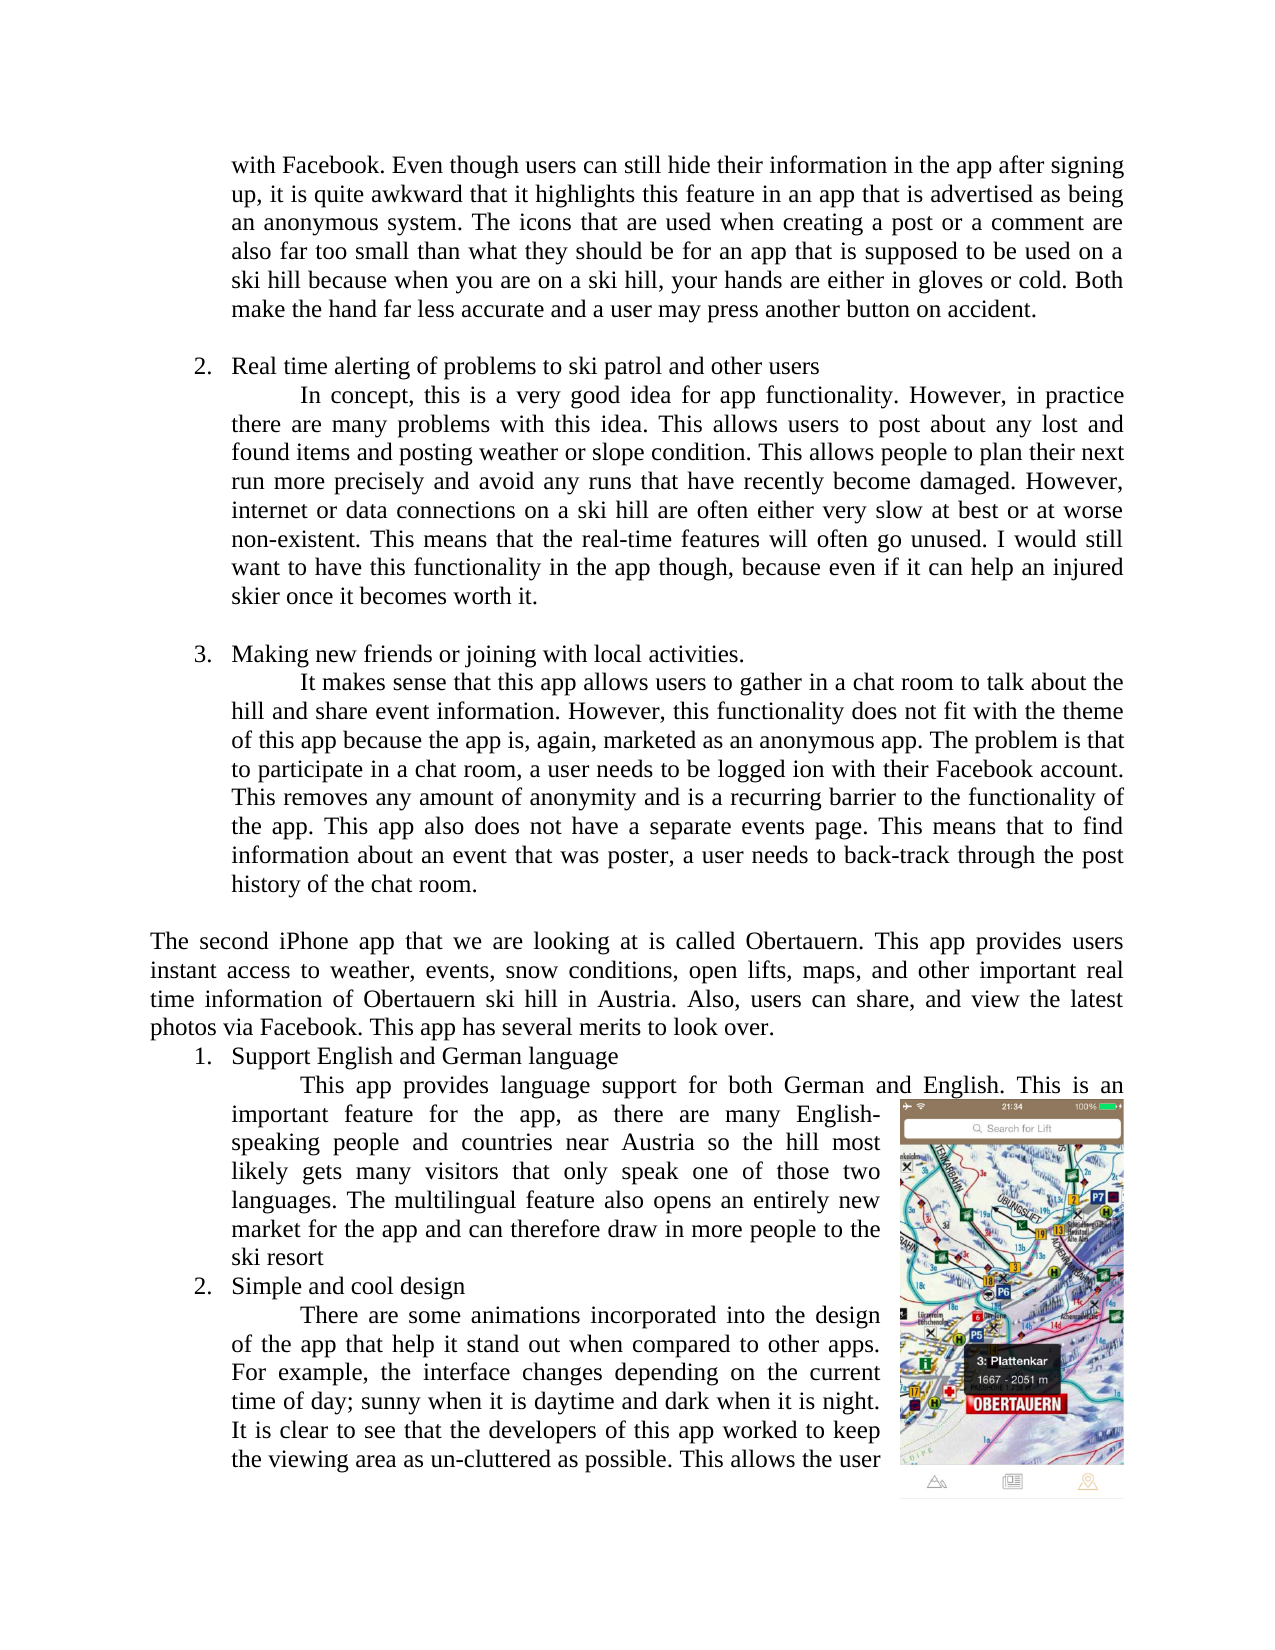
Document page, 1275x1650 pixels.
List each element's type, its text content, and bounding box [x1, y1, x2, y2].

list Support English and German language [194, 1041, 1125, 1070]
picture [898, 1099, 1123, 1496]
text In concept, this is a very good idea for app functionality. However, in practice there are many problems with this idea. This allows users to post about any lost and found items and posting weather or slope condition. This allows people to plan their next run more precisely and avoid any runs that have recently become damaged. However, internet or data connections on a ski hill are often either very slow at best or at worse non-existent. This means that the real-time features will often go unused. I would still want to have this functionality in the app though, because even if it can help an injured skier once it becomes worth it. [231, 380, 1125, 610]
list Real time alerting of problems to ski patrol and other users [194, 351, 1125, 380]
list Making new friends or joining with local activities. [194, 639, 1125, 667]
text It makes sense that this app allows users to gather in a chat room to talk about the hill and share event information. However, this functionality does not fit with the theme of this app because the app is, again, marketed as an anonymous app. The problem is that to participate in a chat room, a user needs to be logged ion with their Facebook account. This removes any amount of anonymity and is a recurring barrier to the functionality of the app. This app also does not have a separate events page. This means that to find information about an event that was poster, a user needs to back-track through the post history of the chat room. [231, 667, 1125, 897]
text The second iPhone app that we are looking at is called Obertauern. This app provides users instant access to weather, events, snow conditions, open lifts, maps, and other important real time information of Obertauern ski hill in Austria. Also, users can share, and view the latest photos via Facebook. This app has several merits to look over. [150, 926, 1125, 1041]
text This app provides language support for both German and English. This is an important feature for the app, as there are many English-speaking people and countries near Austria so the hill most likely gets many visitors that only speak one of those two languages. The multilingual feature also opens an entirely new market for the app and can therefore draw in more people to the ski resort [231, 1070, 1125, 1271]
list Simple and cool design [194, 1271, 898, 1300]
